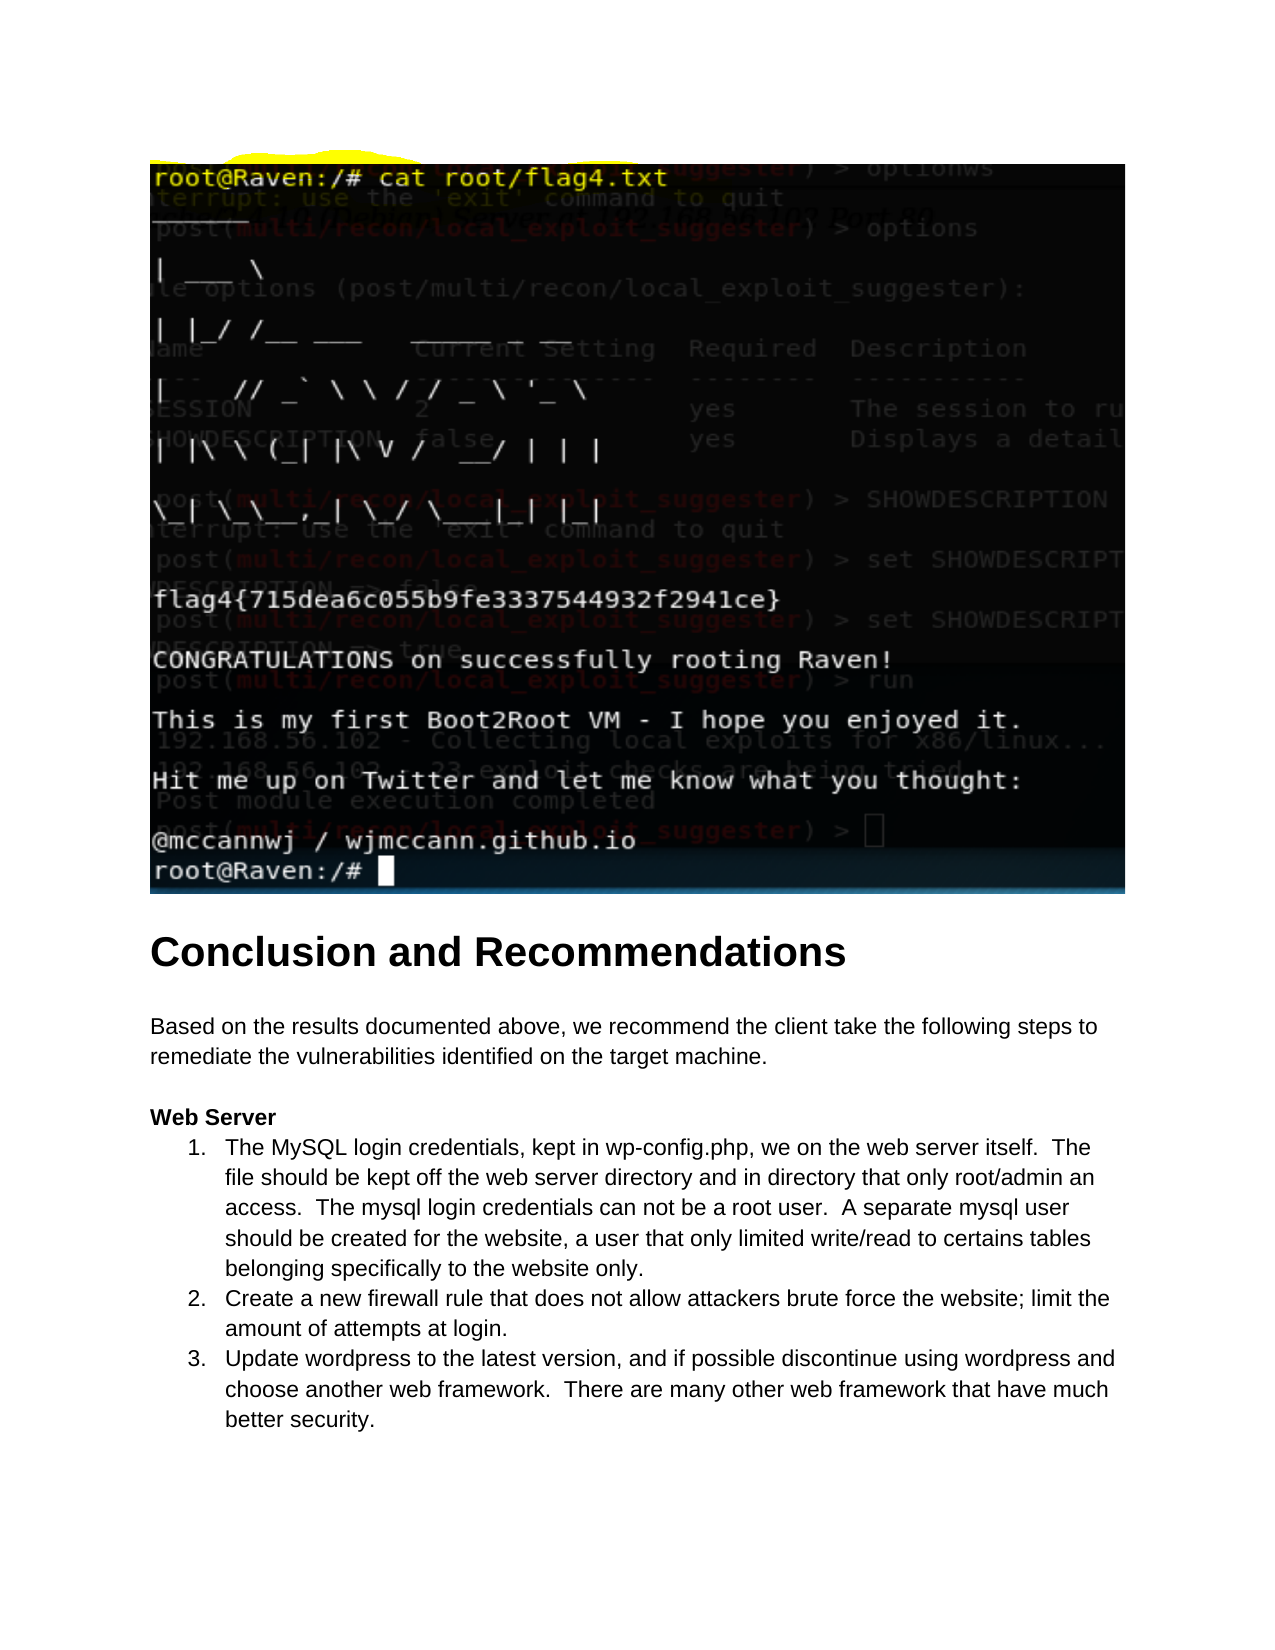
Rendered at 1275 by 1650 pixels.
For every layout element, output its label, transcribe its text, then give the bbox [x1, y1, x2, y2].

text Web Server [150, 1104, 1125, 1130]
list Create a new firewall rule that does not allow attackers brute force the website; limit the amount of attempts at login. [187, 1285, 1125, 1342]
text Based on the results documented above, we recommend the client take the following steps to remediate the vulnerabilities identified on the target machine. [150, 1013, 1125, 1070]
list The MySQL login credentials, kept in wp-config.php, we on the web server itself. The file should be kept off the web server directory and in directory that only root/admin an access. The mysql login credentials can not be a root user. A separate mysql user should be created for the website, a user that only limited write/read to certains tables belonging specifically to the website only. [187, 1134, 1125, 1281]
text Conclusion and Recommendations [150, 928, 1125, 976]
list Update wordpress to the latest version, and if possible discontinue using wordpress and choose another web framework. There are many other web framework that have much better security. [187, 1345, 1125, 1432]
picture [150, 150, 1125, 894]
